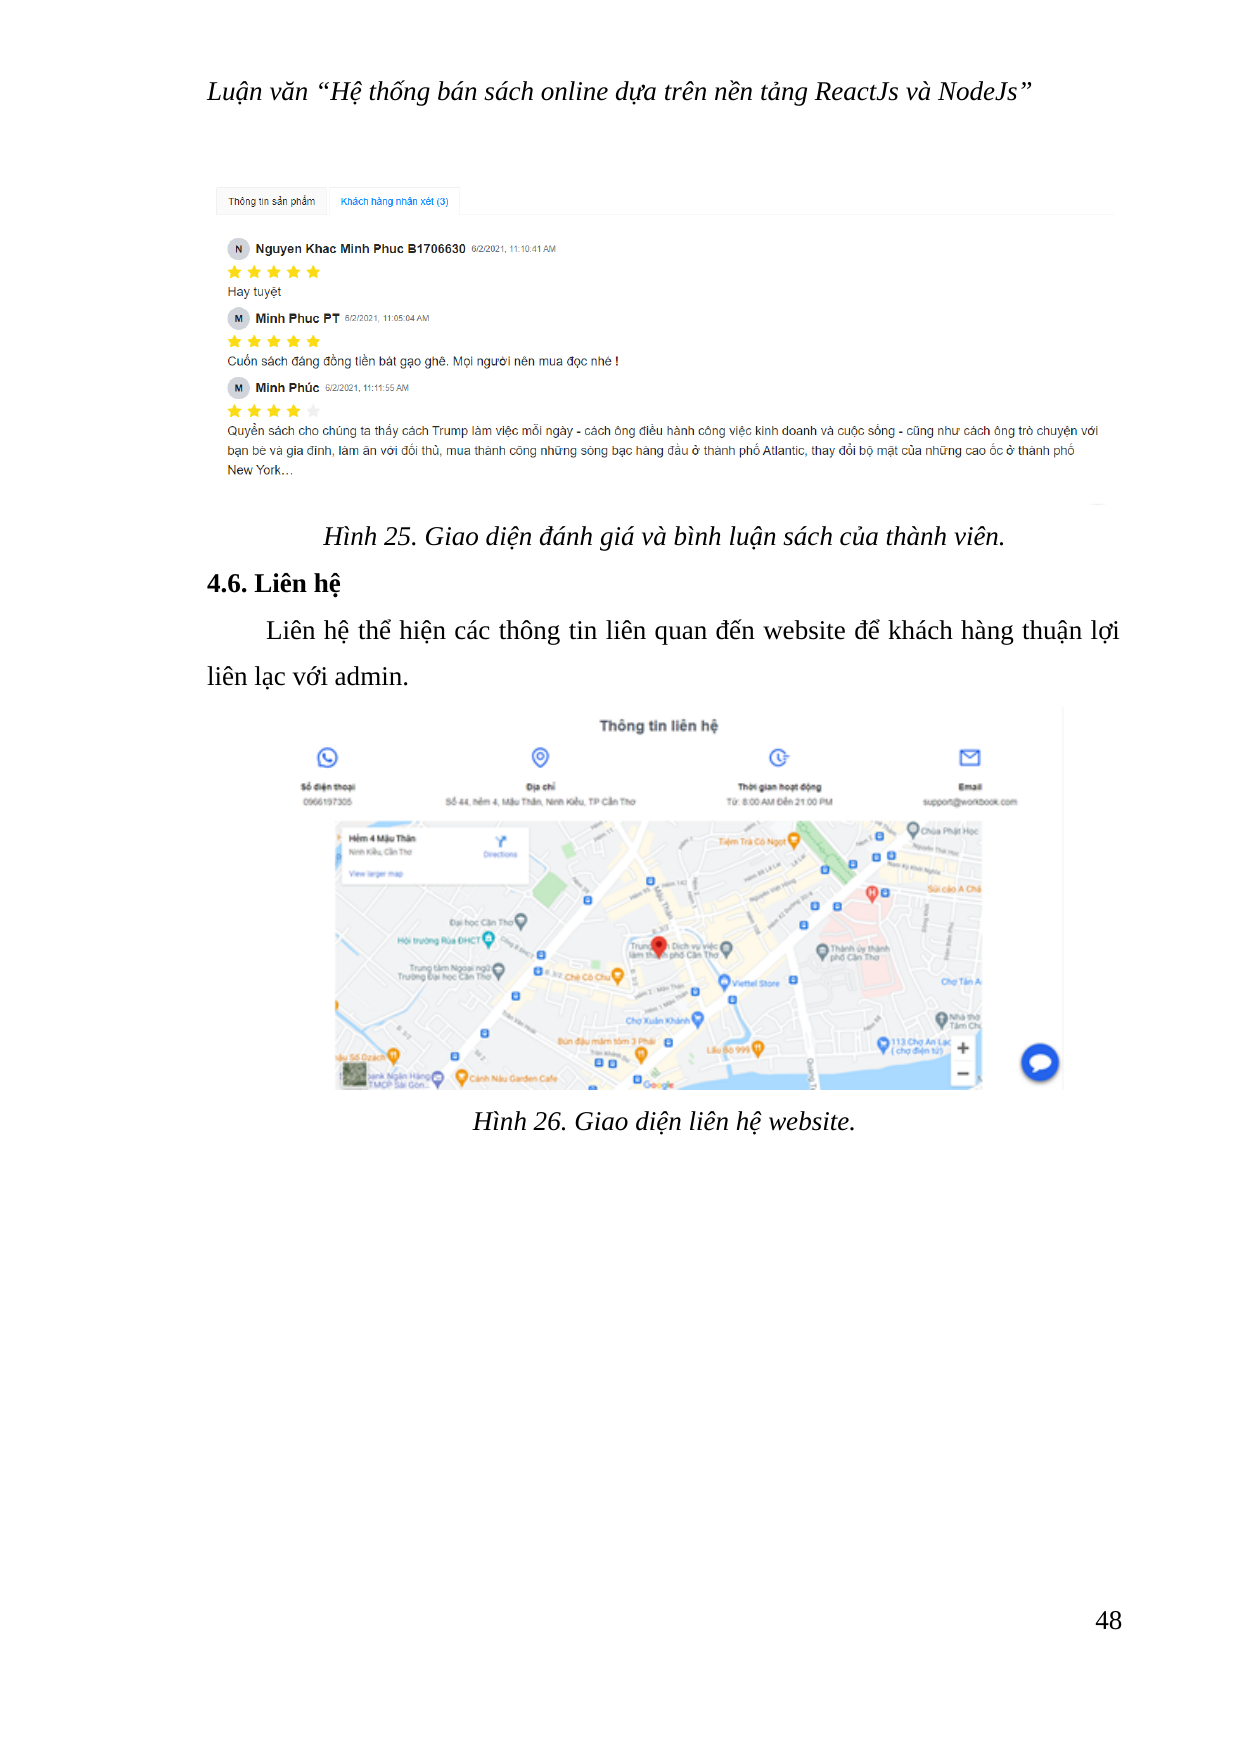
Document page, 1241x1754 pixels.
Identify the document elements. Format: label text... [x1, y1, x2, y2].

picture [265, 707, 1064, 1090]
picture [206, 177, 1123, 505]
text Hình 25. Giao diện đánh giá và bình luận sách của thành viên. [207, 521, 1122, 552]
text 4.6. Liên hệ [207, 567, 1122, 598]
text Hình 26. Giao diện liên hệ website. [207, 1106, 1122, 1137]
text Liên hệ thể hiện các thông tin liên quan đến website để khách hàng thuận lợi liên lạc với admin. [207, 614, 1122, 692]
